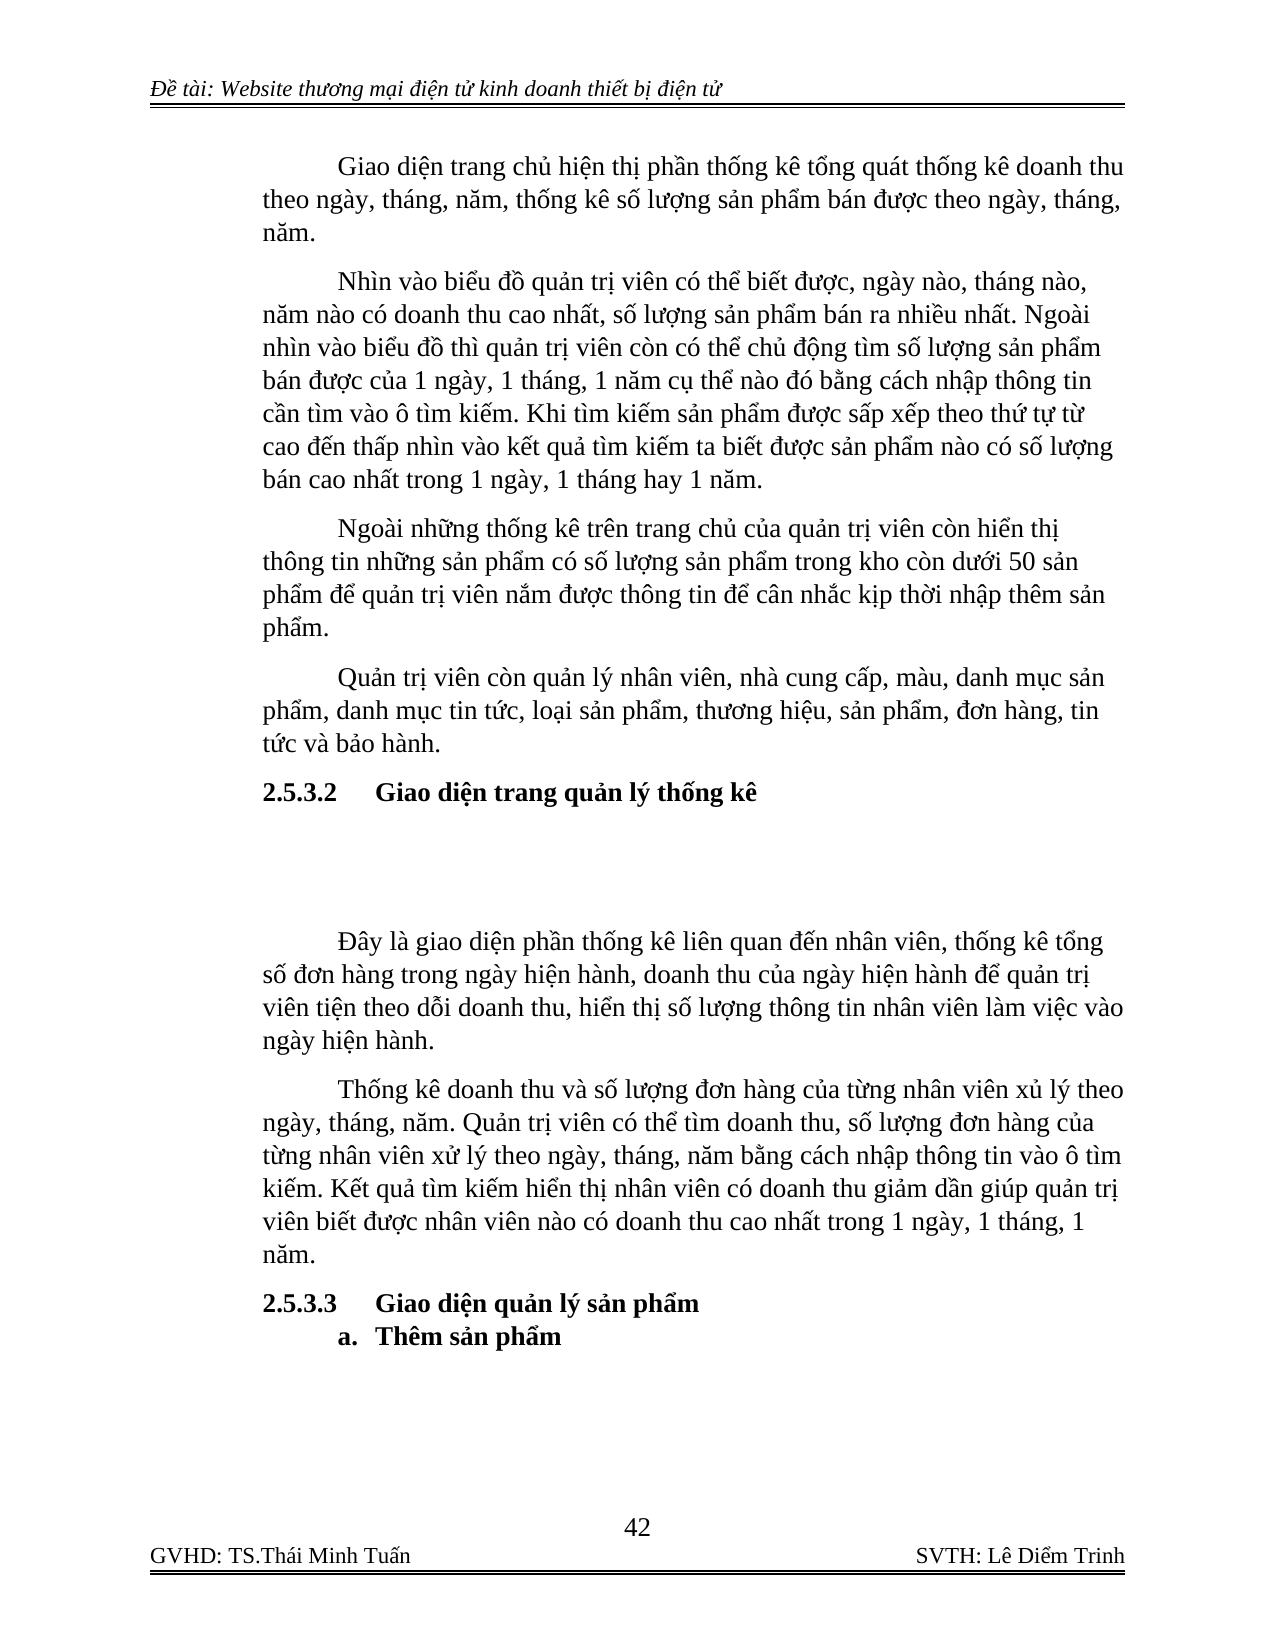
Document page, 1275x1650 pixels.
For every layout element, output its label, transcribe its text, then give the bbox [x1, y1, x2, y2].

text Giao diện trang chủ hiện thị phần thống kê tổng quát thống kê doanh thu theo ngày, tháng, năm, thống kê số lượng sản phẩm bán được theo ngày, tháng, năm. [262, 150, 1125, 247]
list Giao diện quản lý sản phẩm [262, 1287, 1125, 1319]
list Thêm sản phẩm [337, 1320, 1125, 1352]
list Giao diện trang quản lý thống kê [262, 776, 1125, 807]
text Quản trị viên còn quản lý nhân viên, nhà cung cấp, màu, danh mục sản phẩm, danh mục tin tức, loại sản phẩm, thương hiệu, sản phẩm, đơn hàng, tin tức và bảo hành. [262, 661, 1125, 758]
text Đây là giao diện phần thống kê liên quan đến nhân viên, thống kê tổng số đơn hàng trong ngày hiện hành, doanh thu của ngày hiện hành để quản trị viên tiện theo dỗi doanh thu, hiển thị số lượng thông tin nhân viên làm việc vào ngày hiện hành. [262, 925, 1125, 1055]
text Thống kê doanh thu và số lượng đơn hàng của từng nhân viên xủ lý theo ngày, tháng, năm. Quản trị viên có thể tìm doanh thu, số lượng đơn hàng của từng nhân viên xử lý theo ngày, tháng, năm bằng cách nhập thông tin vào ô tìm kiếm. Kết quả tìm kiếm hiển thị nhân viên có doanh thu giảm dần giúp quản trị viên biết được nhân viên nào có doanh thu cao nhất trong 1 ngày, 1 tháng, 1 năm. [262, 1073, 1125, 1269]
text Ngoài những thống kê trên trang chủ của quản trị viên còn hiển thị thông tin những sản phẩm có số lượng sản phẩm trong kho còn dưới 50 sản phẩm để quản trị viên nắm được thông tin để cân nhắc kịp thời nhập thêm sản phẩm. [262, 512, 1125, 642]
text Nhìn vào biểu đồ quản trị viên có thể biết được, ngày nào, tháng nào, năm nào có doanh thu cao nhất, số lượng sản phẩm bán ra nhiều nhất. Ngoài nhìn vào biểu đồ thì quản trị viên còn có thể chủ động tìm số lượng sản phẩm bán được của 1 ngày, 1 tháng, 1 năm cụ thể nào đó bằng cách nhập thông tin cần tìm vào ô tìm kiếm. Khi tìm kiếm sản phẩm được sấp xếp theo thứ tự từ cao đến thấp nhìn vào kết quả tìm kiếm ta biết được sản phẩm nào có số lượng bán cao nhất trong 1 ngày, 1 tháng hay 1 năm. [262, 265, 1125, 494]
